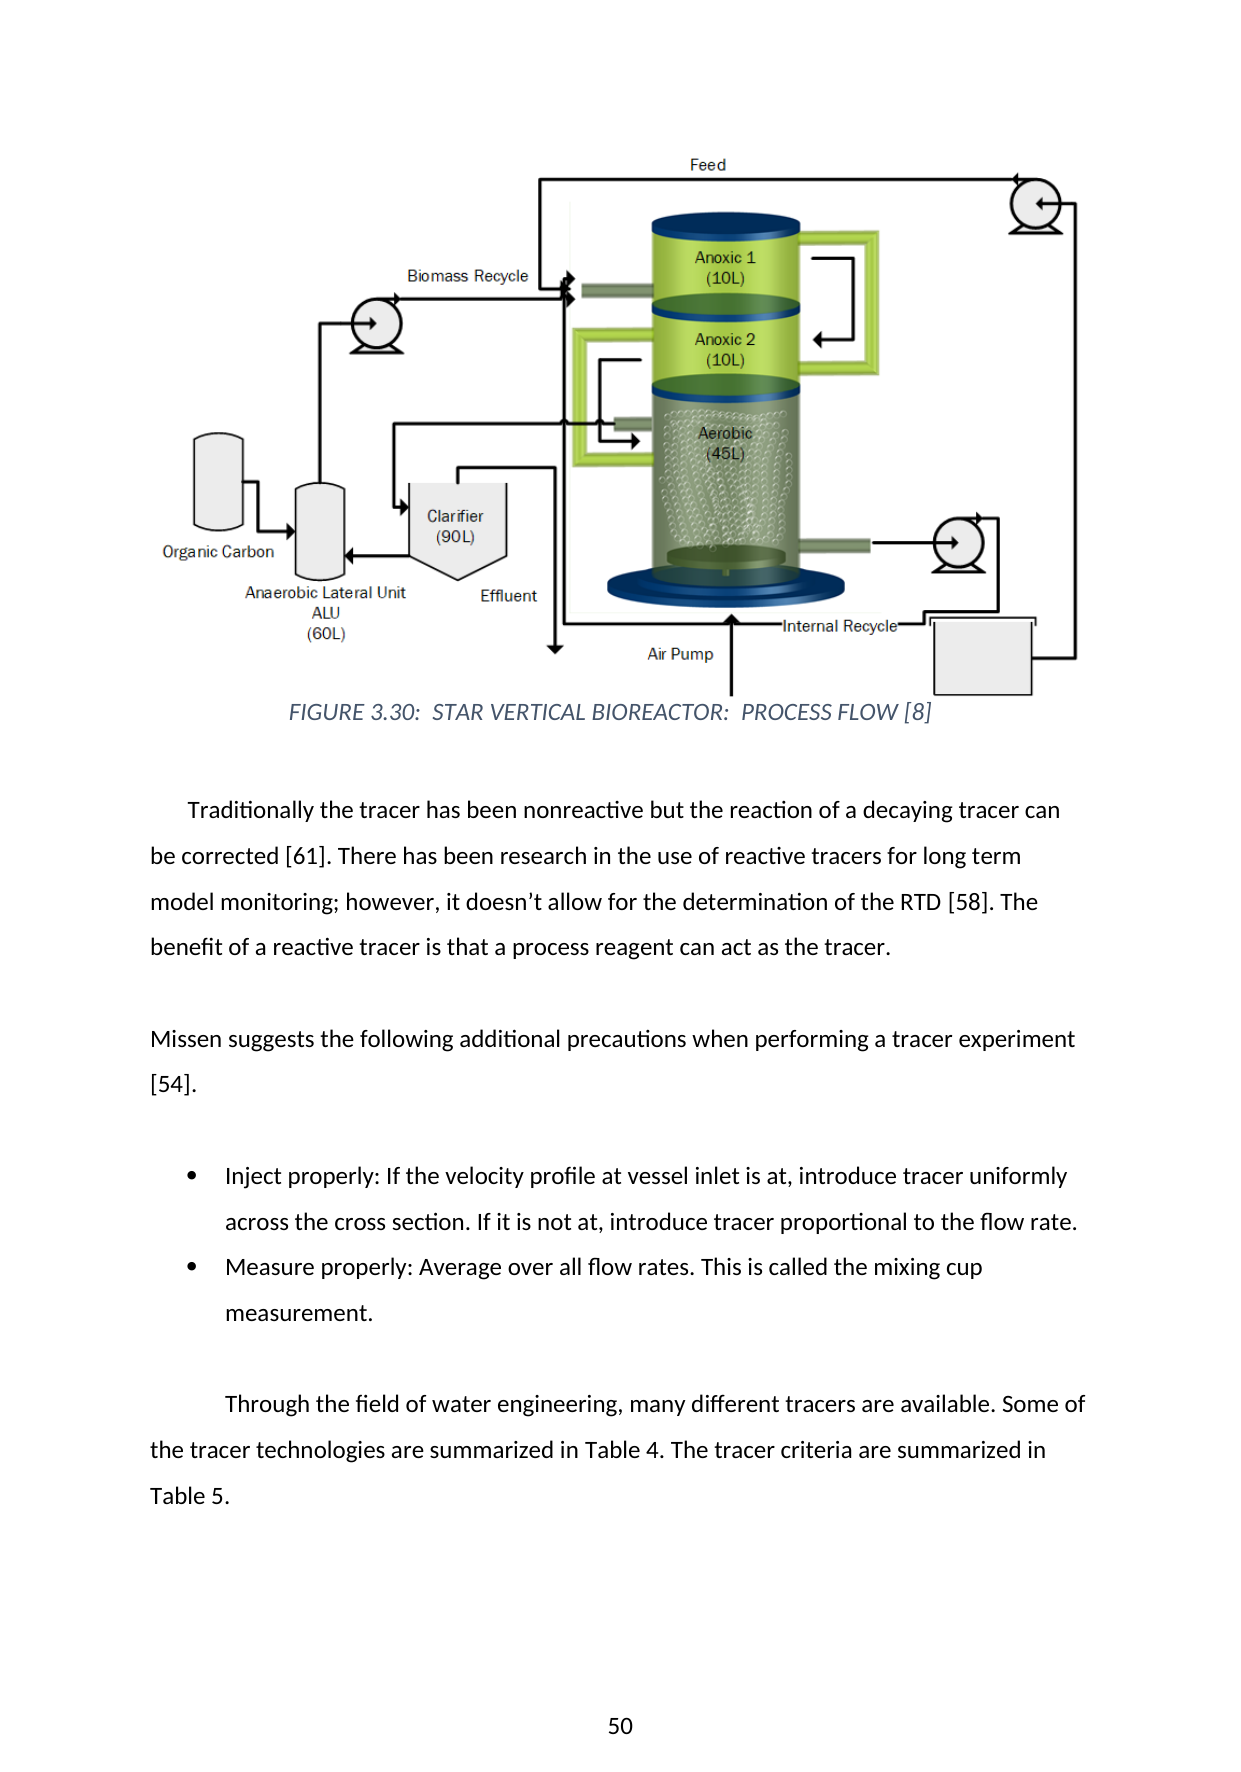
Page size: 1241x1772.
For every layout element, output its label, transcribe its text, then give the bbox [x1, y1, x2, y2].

text Missen suggests the following additional precautions when performing a tracer experiment [54]. [150, 1023, 1090, 1099]
text Traditionally the tracer has been nonreactive but the reaction of a decaying tracer can be corrected [61]. There has been research in the use of reactive tracers for long term model monitoring; however, it doesn’t allow for the determination of the RTD [58]. The benefit of a reactive tracer is that a process reagent can act as the tracer. [150, 794, 1090, 962]
picture [153, 150, 1087, 734]
list Inject properly: If the velocity profile at vessel inlet is at, introduce tracer uniformly across the cross section. If it is not at, introduce tracer proportional to the flow rate. [187, 1160, 1090, 1236]
text Through the field of water engineering, many different tracers are available. Some of the tracer technologies are summarized in Table 4. The tracer criteria are summarized in Table 5. [150, 1389, 1090, 1511]
list Measure properly: Average over all flow rates. This is called the mixing cup measurement. [187, 1251, 1090, 1328]
